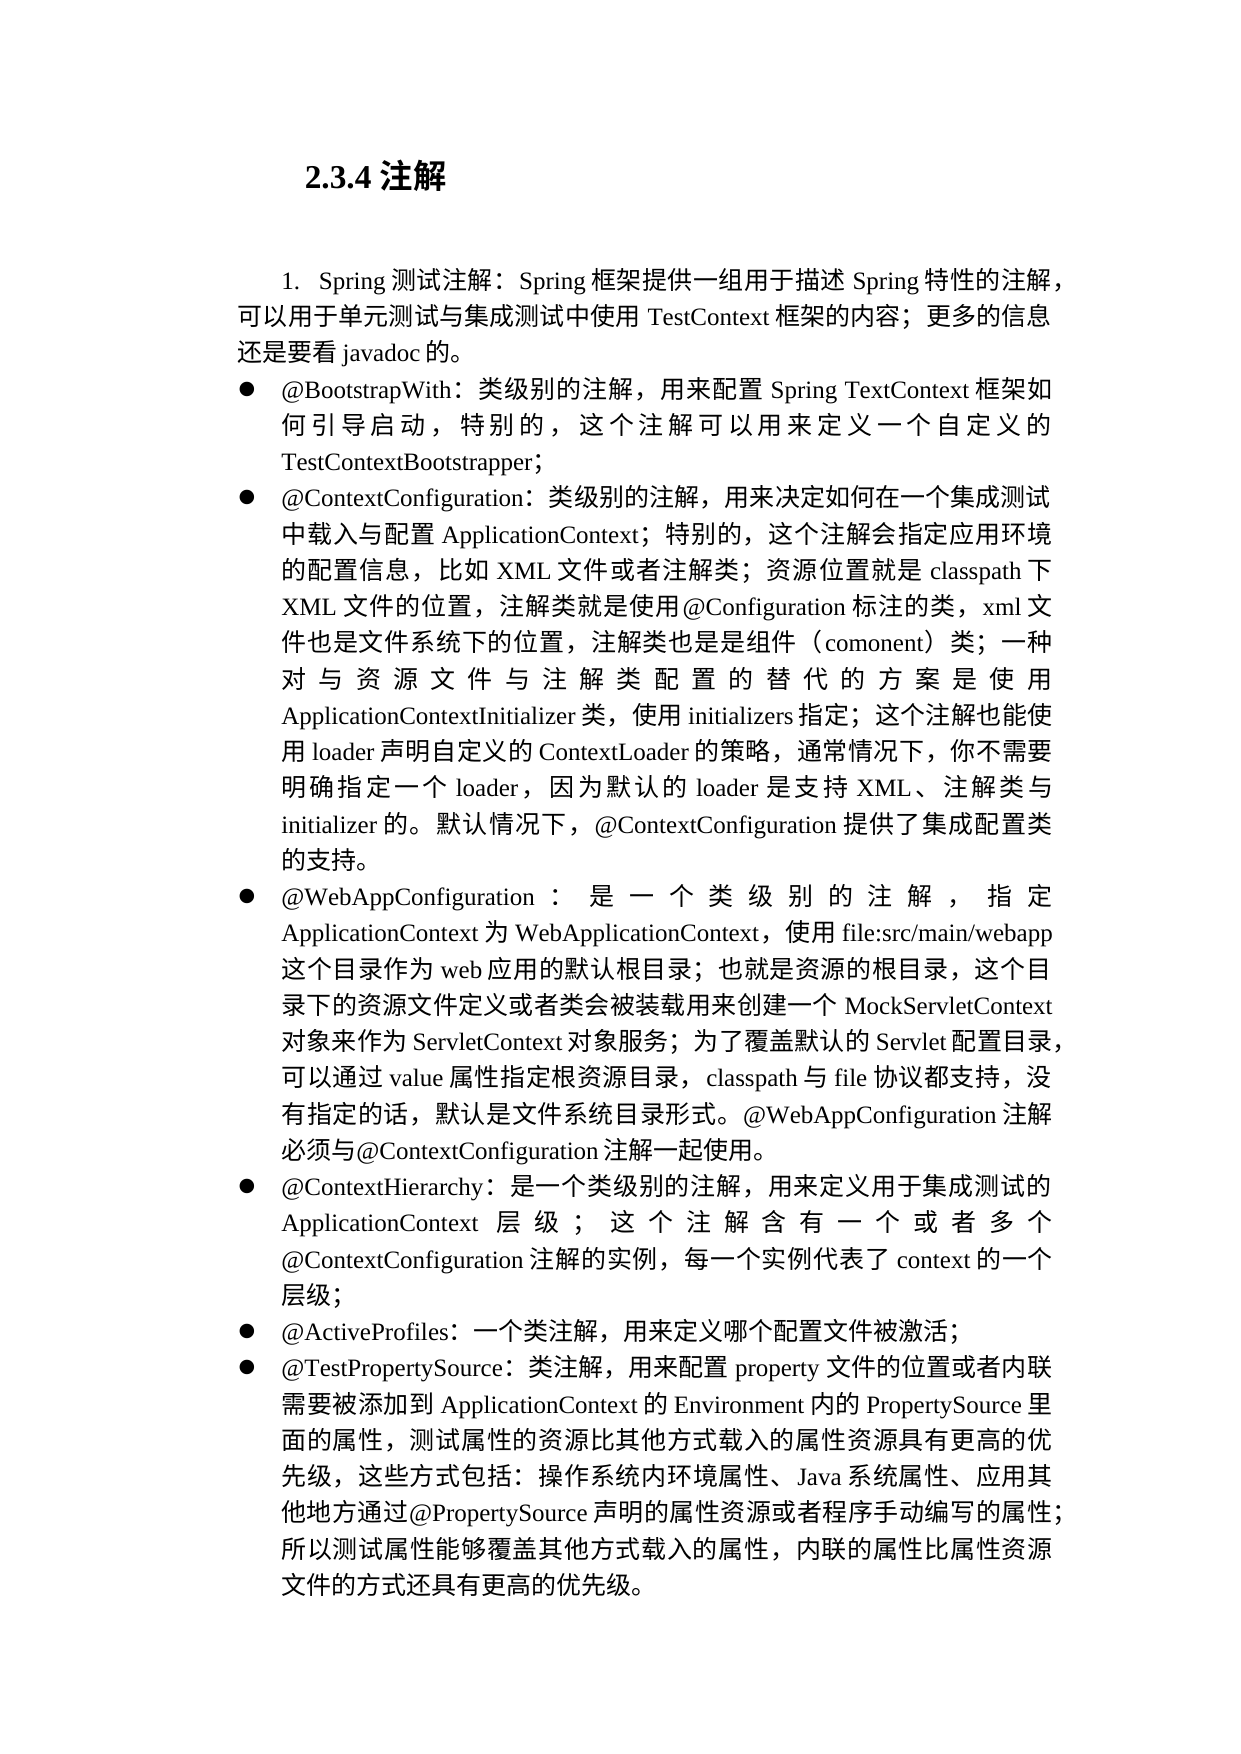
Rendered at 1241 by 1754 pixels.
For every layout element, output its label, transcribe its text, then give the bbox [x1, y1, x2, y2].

list @ContextHierarchy：是一个类级别的注解，用来定义用于集成测试的ApplicationContext层级；这个注解含有一个或者多个@ContextConfiguration注解的实例，每一个实例代表了context的一个层级； [237, 1167, 1053, 1312]
list @TestPropertySource：类注解，用来配置property 文件的位置或者内联需要被添加到ApplicationContext的Environment内的PropertySource里面的属性，测试属性的资源比其他方式载入的属性资源具有更高的优先级，这些方式包括：操作系统内环境属性、Java系统属性、应用其他地方通过@PropertySource声明的属性资源或者程序手动编写的属性；所以测试属性能够覆盖其他方式载入的属性，内联的属性比属性资源文件的方式还具有更高的优先级。 [237, 1348, 1053, 1602]
list @ContextConfiguration：类级别的注解，用来决定如何在一个集成测试中载入与配置ApplicationContext；特别的，这个注解会指定应用环境的配置信息，比如XML文件或者注解类；资源位置就是classpath下XML文件的位置，注解类就是使用@Configuration标注的类，xml文件也是文件系统下的位置，注解类也是是组件（comonent）类；一种对与资源文件与注解类配置的替代的方案是使用ApplicationContextInitializer类，使用initializers指定；这个注解也能使用loader声明自定义的ContextLoader的策略，通常情况下，你不需要明确指定一个loader，因为默认的loader是支持XML、注解类与initializer的。默认情况下，@ContextConfiguration提供了集成配置类的支持。 [237, 478, 1053, 877]
list @ActiveProfiles：一个类注解，用来定义哪个配置文件被激活； [237, 1312, 1053, 1348]
list Spring测试注解：Spring框架提供一组用于描述Spring特性的注解，可以用于单元测试与集成测试中使用TestContext框架的内容；更多的信息还是要看javadoc的。 [237, 260, 1053, 369]
subtitle 2.3.4 注解 [237, 150, 1053, 198]
list @WebAppConfiguration：是一个类级别的注解，指定ApplicationContext为WebApplicationContext，使用file:src/main/webapp这个目录作为web应用的默认根目录；也就是资源的根目录，这个目录下的资源文件定义或者类会被装载用来创建一个MockServletContext对象来作为ServletContext对象服务；为了覆盖默认的Servlet配置目录，可以通过value属性指定根资源目录，classpath与file协议都支持，没有指定的话，默认是文件系统目录形式。@WebAppConfiguration注解必须与@ContextConfiguration注解一起使用。 [237, 877, 1053, 1167]
list @BootstrapWith：类级别的注解，用来配置Spring TextContext框架如何引导启动，特别的，这个注解可以用来定义一个自定义的TestContextBootstrapper； [237, 369, 1053, 478]
